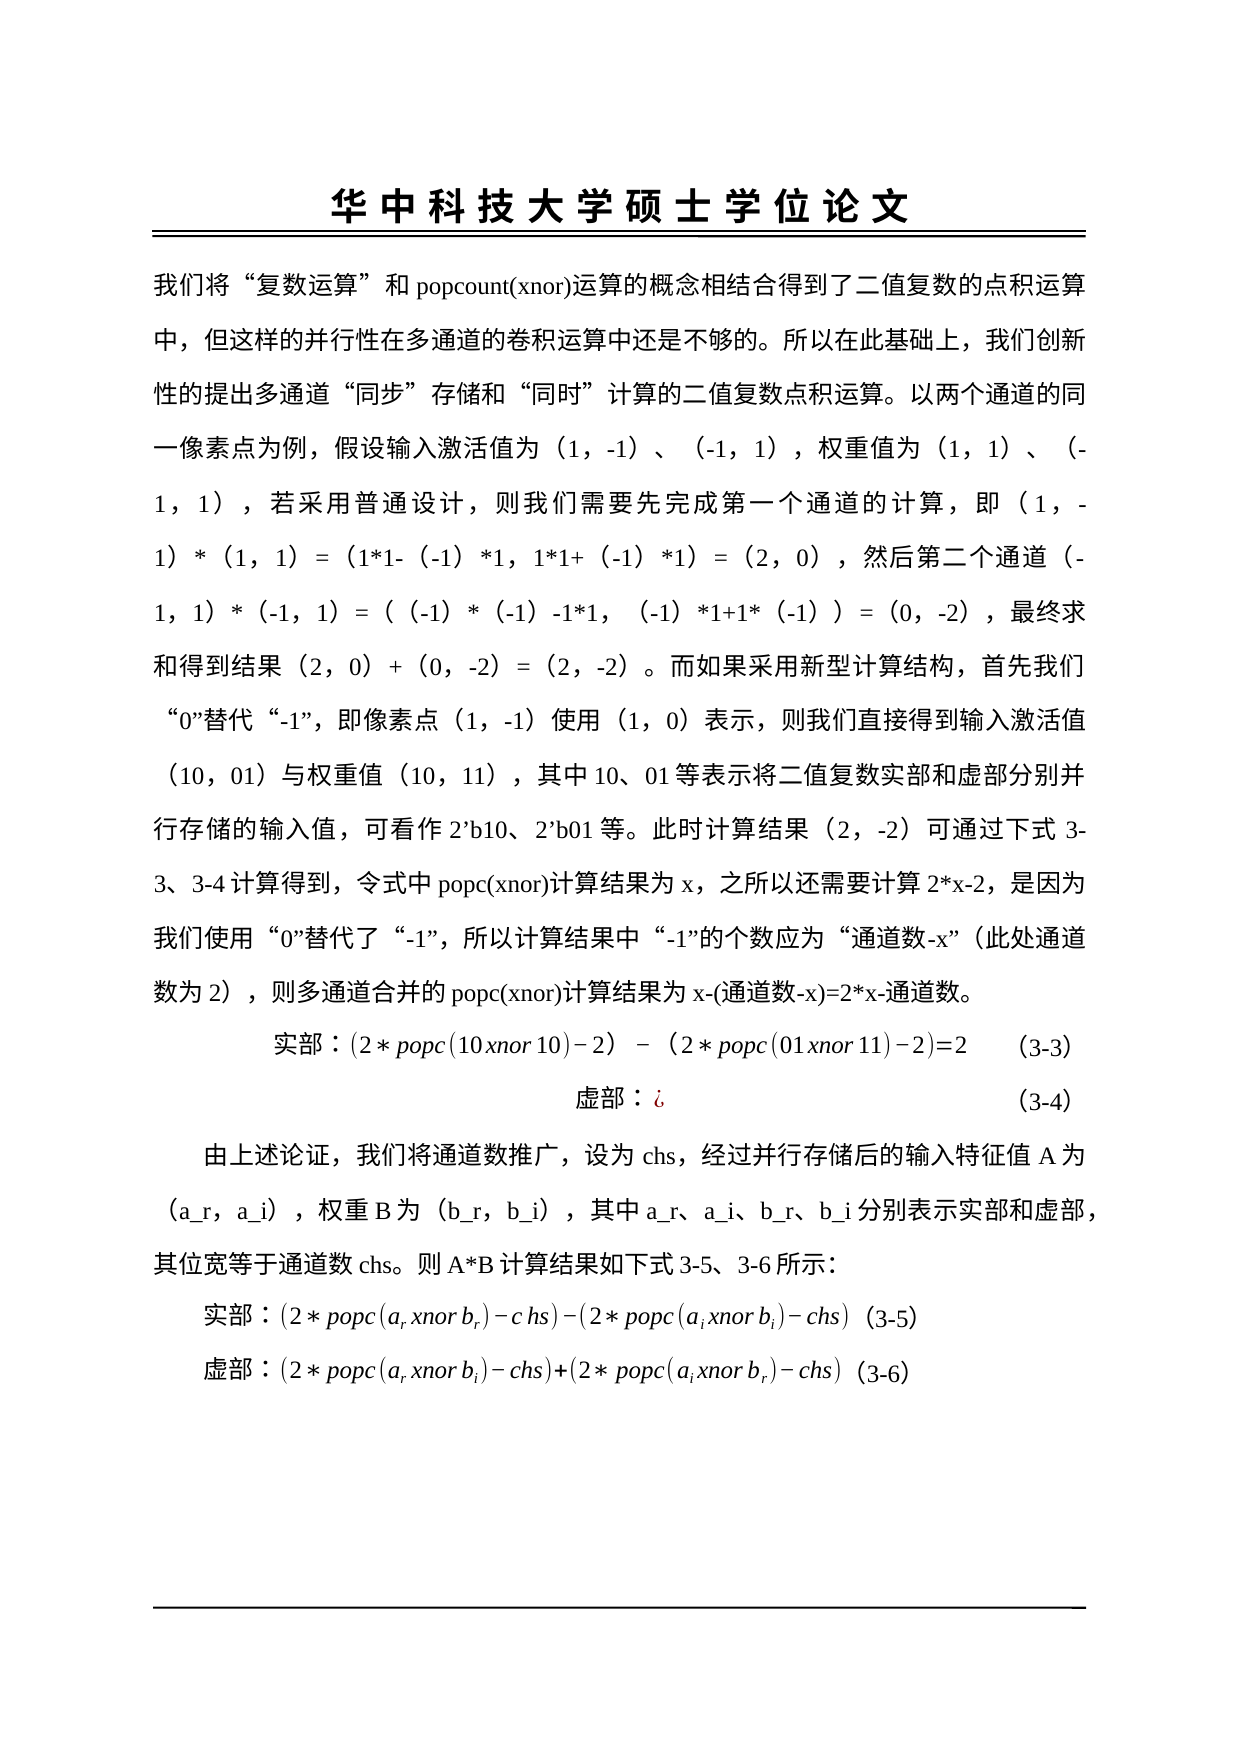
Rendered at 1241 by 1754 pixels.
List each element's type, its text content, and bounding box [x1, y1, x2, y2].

text （3-3） [153, 1027, 1087, 1063]
text （3-6） [153, 1353, 1087, 1389]
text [153, 266, 1087, 1009]
text （3-5） [153, 1299, 1087, 1335]
text （3-4） [153, 1081, 1087, 1118]
text 由上述论证，我们将通道数推广，设为chs，经过并行存储后的输入特征值A为（a_r，a_i），权重B为（b_r，b_i），其中a_r、a_i、b_r、b_i分别表示实部和虚部，其位宽等于通道数chs。则A*B计算结果如下式3-5、3-6所示： [153, 1136, 1087, 1281]
